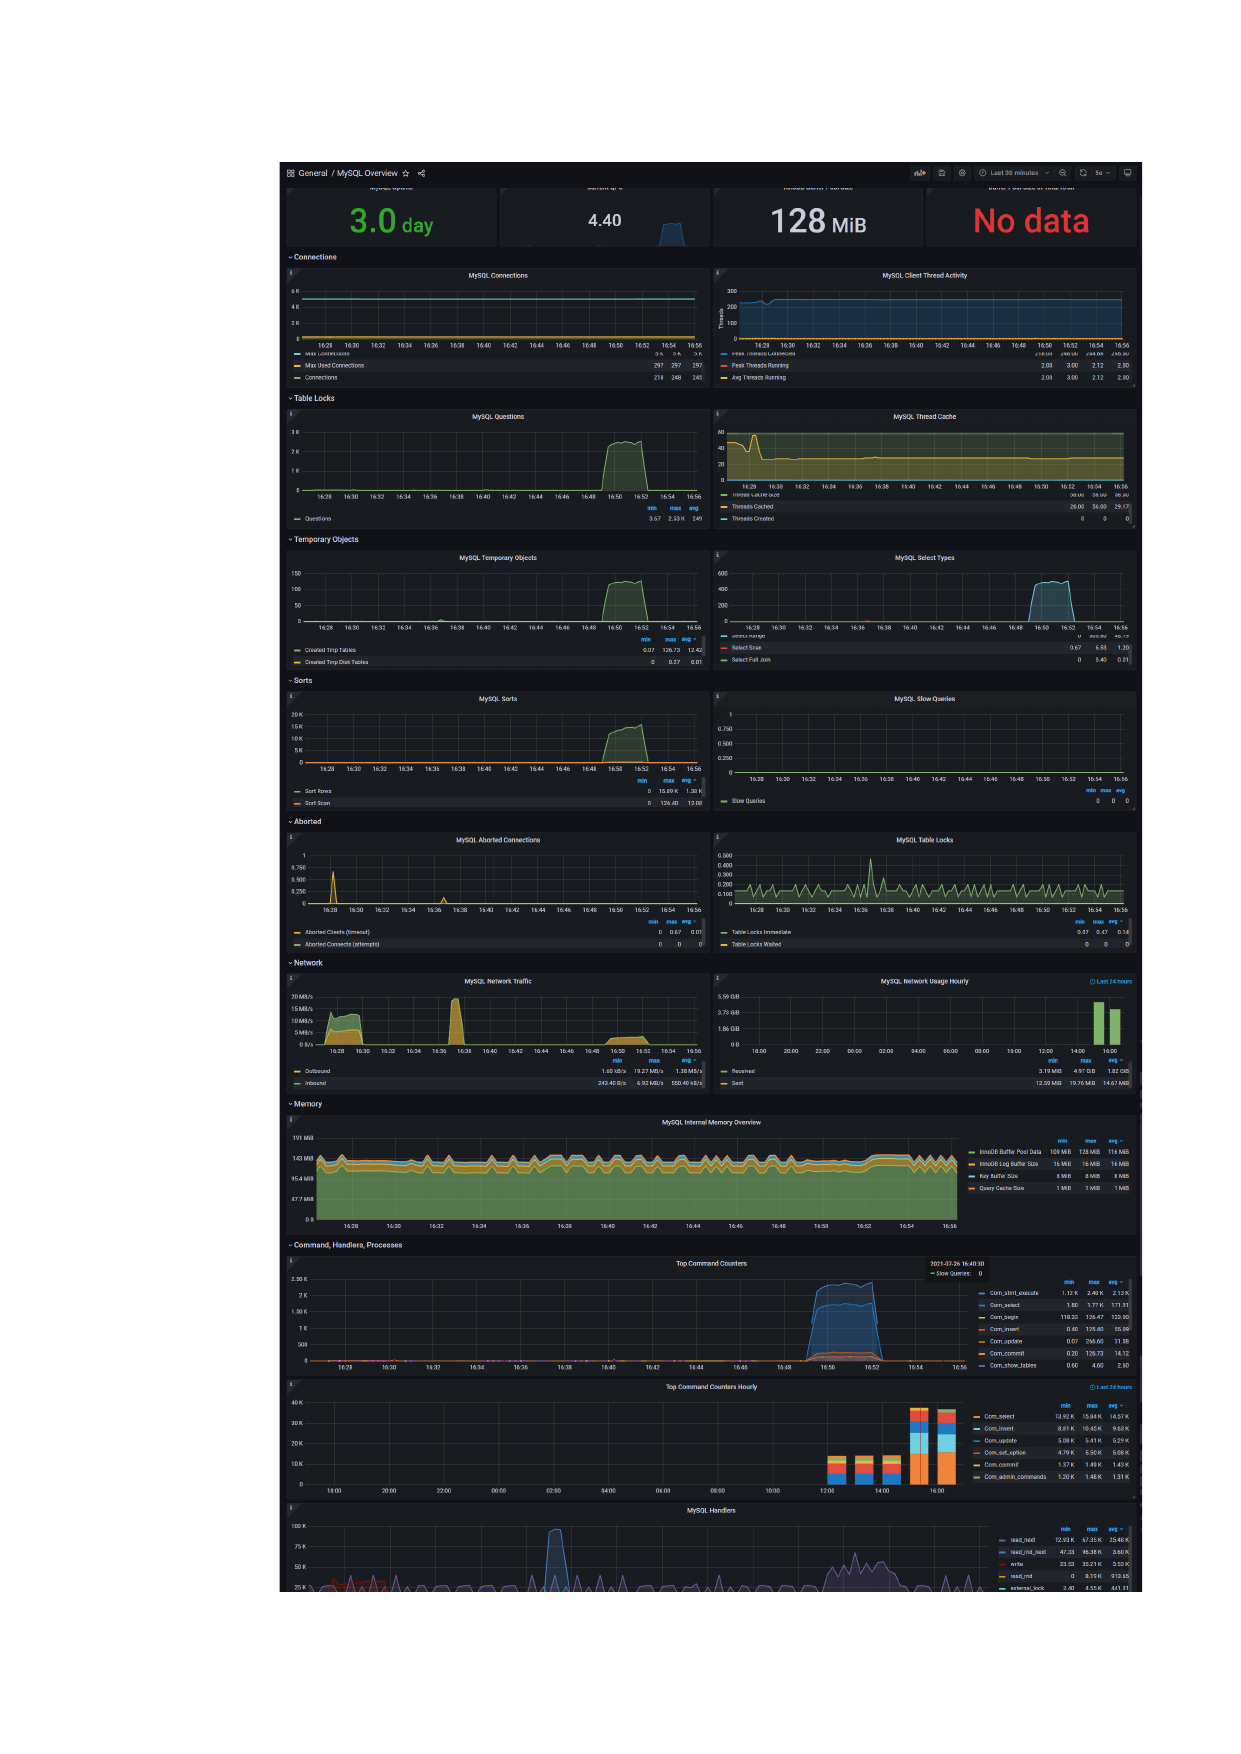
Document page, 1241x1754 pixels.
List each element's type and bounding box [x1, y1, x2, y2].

picture [279, 162, 1143, 1592]
